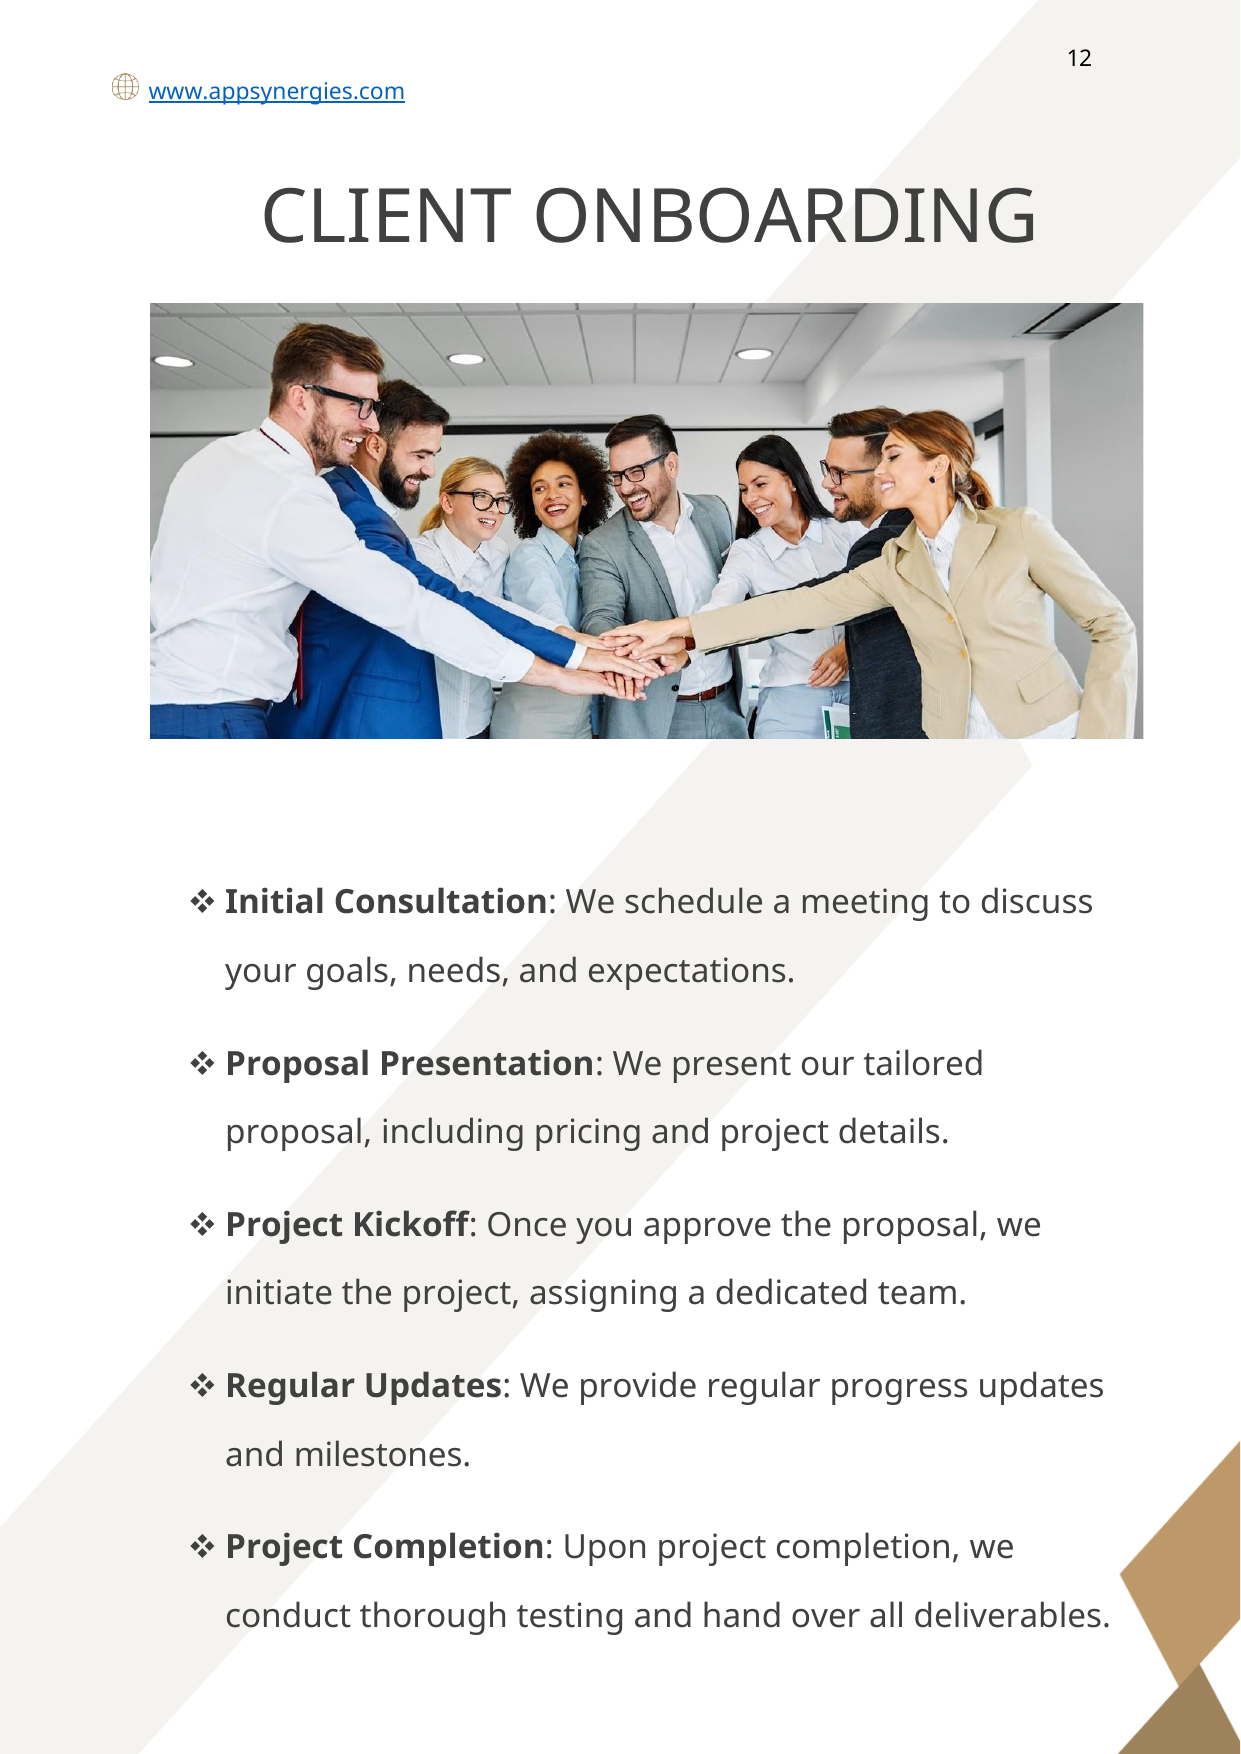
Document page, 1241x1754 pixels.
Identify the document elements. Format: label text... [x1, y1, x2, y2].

list Initial Consultation: We schedule a meeting to discuss your goals, needs, and expectations. [187, 878, 1120, 992]
subtitle CLIENT ONBOARDING [59, 162, 1240, 264]
subtitle Project Kickoff: Once you approve the proposal, we initiate the project, assigning a dedicated team. [187, 1201, 1129, 1314]
text www.appsynergies.com [112, 74, 1240, 106]
picture [0, 0, 1241, 1754]
list Proposal Presentation: We present our tailored proposal, including pricing and project details. [187, 1040, 1094, 1153]
subtitle Project Completion: Upon project completion, we conduct thorough testing and hand over all deliverables. [187, 1523, 1117, 1637]
list Regular Updates: We provide regular progress updates and milestones. [187, 1362, 1112, 1476]
text 12 [1066, 42, 1240, 73]
